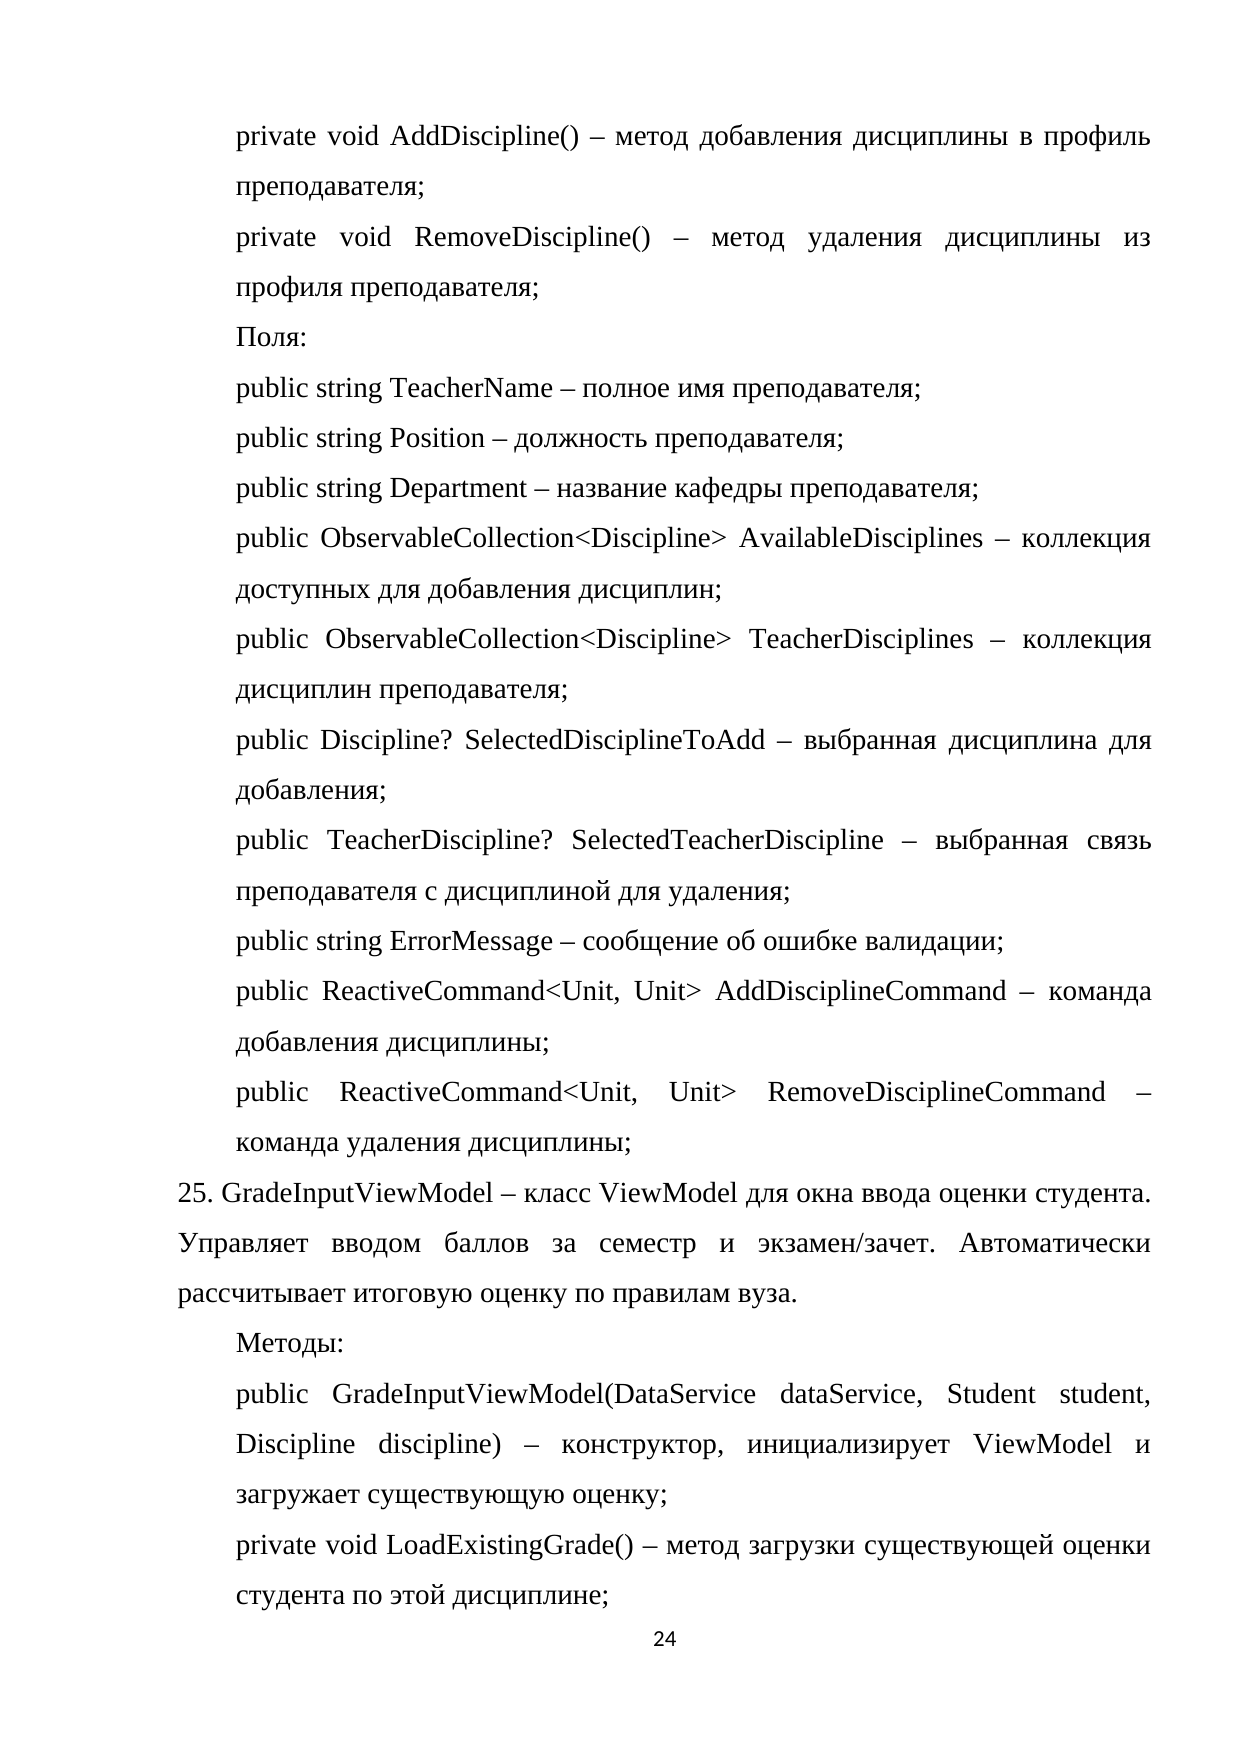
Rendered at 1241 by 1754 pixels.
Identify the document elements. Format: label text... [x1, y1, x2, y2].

text public ReactiveCommand<Unit, Unit> AddDisciplineCommand – команда добавления дисциплины; [236, 973, 1152, 1057]
text Поля: [236, 319, 1152, 353]
text public string Position – должность преподавателя; [236, 420, 1152, 453]
text private void AddDiscipline() – метод добавления дисциплины в профиль преподавателя; [236, 118, 1152, 202]
text 25. GradeInputViewModel – класс ViewModel для окна ввода оценки студента. Управляет вводом баллов за семестр и экзамен/зачет. Автоматически рассчитывает итоговую оценку по правилам вуза. [177, 1175, 1152, 1309]
text public ObservableCollection<Discipline> TeacherDisciplines – коллекция дисциплин преподавателя; [236, 621, 1152, 705]
text Методы: [236, 1326, 1152, 1359]
text private void LoadExistingGrade() – метод загрузки существующей оценки студента по этой дисциплине; [236, 1527, 1152, 1611]
text public string TeacherName – полное имя преподавателя; [236, 370, 1152, 403]
text public GradeInputViewModel(DataService dataService, Student student, Discipline discipline) – конструктор, инициализирует ViewModel и загружает существующую оценку; [236, 1376, 1152, 1510]
text public string ErrorMessage – сообщение об ошибке валидации; [236, 923, 1152, 957]
text public ObservableCollection<Discipline> AvailableDisciplines – коллекция доступных для добавления дисциплин; [236, 521, 1152, 604]
text public ReactiveCommand<Unit, Unit> RemoveDisciplineCommand – команда удаления дисциплины; [236, 1074, 1152, 1158]
text public string Department – название кафедры преподавателя; [236, 470, 1152, 504]
text public TeacherDiscipline? SelectedTeacherDiscipline – выбранная связь преподавателя с дисциплиной для удаления; [236, 822, 1152, 906]
text public Discipline? SelectedDisciplineToAdd – выбранная дисциплина для добавления; [236, 722, 1152, 806]
text private void RemoveDiscipline() – метод удаления дисциплины из профиля преподавателя; [236, 219, 1152, 303]
